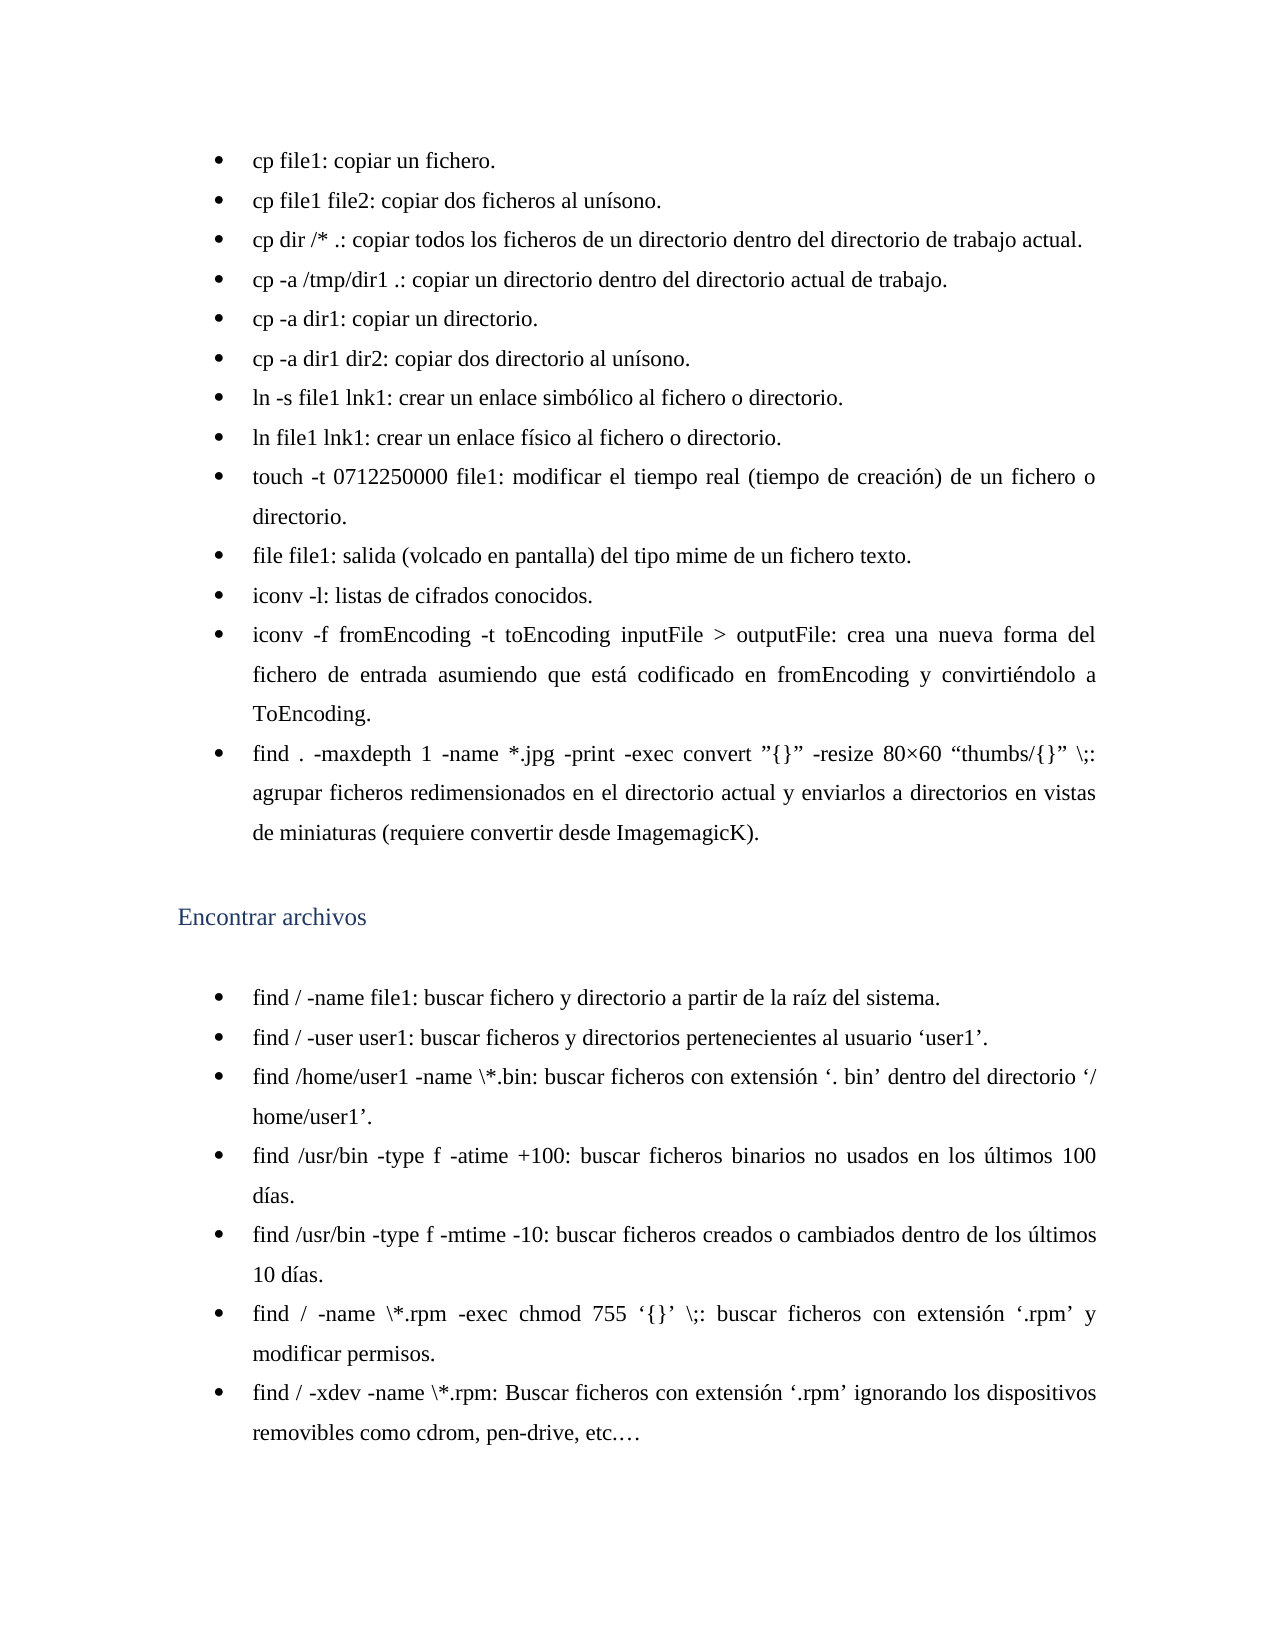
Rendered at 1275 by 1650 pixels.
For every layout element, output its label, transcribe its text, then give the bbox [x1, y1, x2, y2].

list find / -user user1: buscar ficheros y directorios pertenecientes al usuario ‘user1’. [215, 1024, 1098, 1050]
list file file1: salida (volcado en pantalla) del tipo mime de un fichero texto. [215, 542, 1098, 569]
list find . -maxdepth 1 -name *.jpg -print -exec convert ”{}” -resize 80×60 “thumbs/{}” \;: agrupar ficheros redimensionados en el directorio actual y enviarlos a directorios en vistas de miniaturas (requiere convertir desde ImagemagicK). [215, 740, 1098, 845]
subtitle Encontrar archivos [177, 902, 1098, 931]
list touch -t 0712250000 file1: modificar el tiempo real (tiempo de creación) de un fichero o directorio. [215, 463, 1098, 529]
list cp file1: copiar un fichero. [215, 148, 1098, 174]
list ln file1 lnk1: crear un enlace físico al fichero o directorio. [215, 424, 1098, 450]
list ln -s file1 lnk1: crear un enlace simbólico al fichero o directorio. [215, 384, 1098, 411]
list cp -a dir1 dir2: copiar dos directorio al unísono. [215, 345, 1098, 371]
list find /usr/bin -type f -atime +100: buscar ficheros binarios no usados en los últimos 100 días. [215, 1142, 1098, 1208]
list cp -a dir1: copiar un directorio. [215, 306, 1098, 332]
list find /home/user1 -name \*.bin: buscar ficheros con extensión ‘. bin’ dentro del directorio ‘/ home/user1’. [215, 1063, 1098, 1129]
list cp dir /* .: copiar todos los ficheros de un directorio dentro del directorio de trabajo actual. [215, 227, 1098, 253]
list cp file1 file2: copiar dos ficheros al unísono. [215, 187, 1098, 213]
list find /usr/bin -type f -mtime -10: buscar ficheros creados o cambiados dentro de los últimos 10 días. [215, 1221, 1098, 1287]
list iconv -l: listas de cifrados conocidos. [215, 582, 1098, 608]
list find / -name \*.rpm -exec chmod 755 ‘{}’ \;: buscar ficheros con extensión ‘.rpm’ y modificar permisos. [215, 1300, 1098, 1366]
list cp -a /tmp/dir1 .: copiar un directorio dentro del directorio actual de trabajo. [215, 266, 1098, 292]
list iconv -f fromEncoding -t toEncoding inputFile > outputFile: crea una nueva forma del fichero de entrada asumiendo que está codificado en fromEncoding y convirtiéndolo a ToEncoding. [215, 621, 1098, 727]
list find / -xdev -name \*.rpm: Buscar ficheros con extensión ‘.rpm’ ignorando los dispositivos removibles como cdrom, pen-drive, etc.… [215, 1379, 1098, 1445]
list find / -name file1: buscar fichero y directorio a partir de la raíz del sistema. [215, 984, 1098, 1011]
